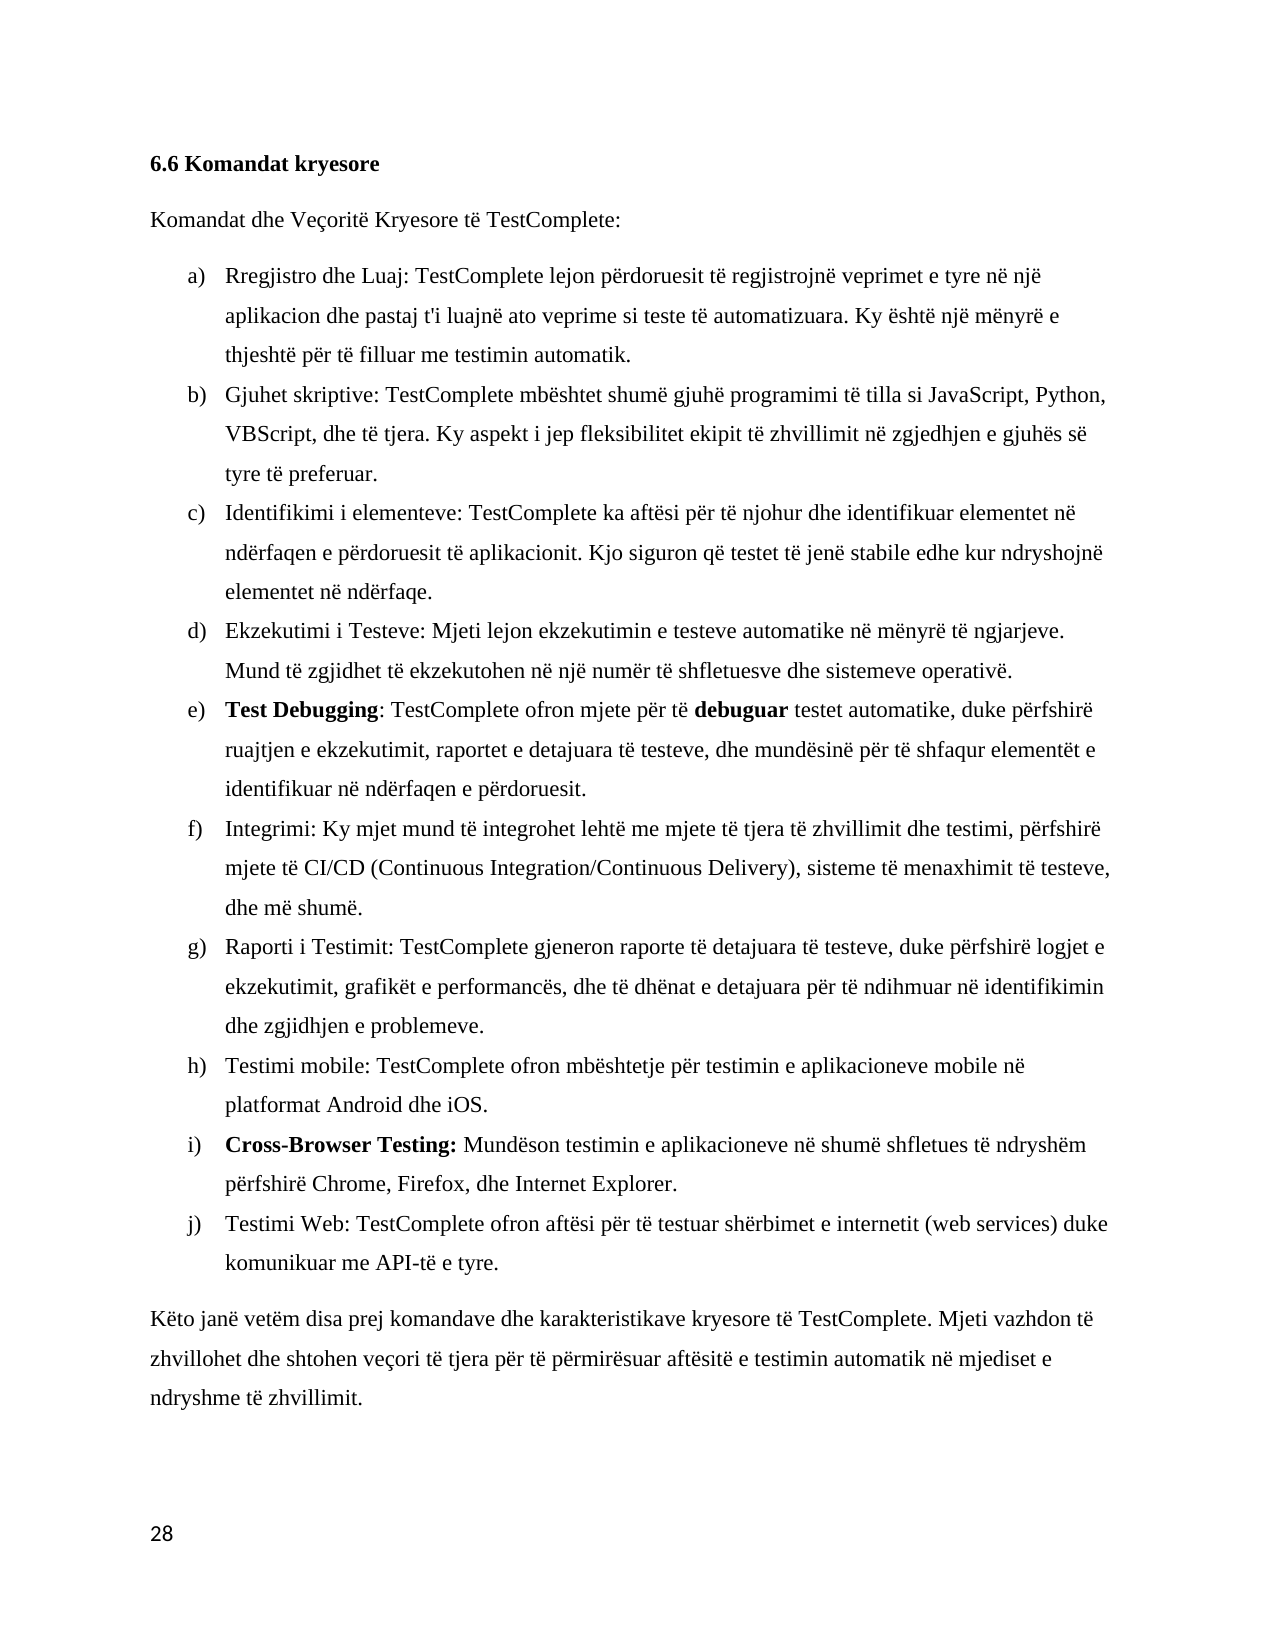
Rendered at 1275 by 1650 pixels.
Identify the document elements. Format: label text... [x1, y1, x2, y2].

list Cross-Browser Testing: Mundëson testimin e aplikacioneve në shumë shfletues të ndryshëm përfshirë Chrome, Firefox, dhe Internet Explorer. [187, 1131, 1125, 1197]
list Identifikimi i elementeve: TestComplete ka aftësi për të njohur dhe identifikuar elementet në ndërfaqen e përdoruesit të aplikacionit. Kjo siguron që testet të jenë stabile edhe kur ndryshojnë elementet në ndërfaqe. [187, 499, 1125, 604]
list Gjuhet skriptive: TestComplete mbështet shumë gjuhë programimi të tilla si JavaScript, Python, VBScript, dhe të tjera. Ky aspekt i jep fleksibilitet ekipit të zhvillimit në zgjedhjen e gjuhës së tyre të preferuar. [187, 381, 1125, 486]
list Raporti i Testimit: TestComplete gjeneron raporte të detajuara të testeve, duke përfshirë logjet e ekzekutimit, grafikët e performancës, dhe të dhënat e detajuara për të ndihmuar në identifikimin dhe zgjidhjen e problemeve. [187, 933, 1125, 1039]
text Këto janë vetëm disa prej komandave dhe karakteristikave kryesore të TestComplete. Mjeti vazhdon të zhvillohet dhe shtohen veçori të tjera për të përmirësuar aftësitë e testimin automatik në mjediset e ndryshme të zhvillimit. [150, 1305, 1125, 1411]
text Komandat dhe Veçoritë Kryesore të TestComplete: [150, 206, 1125, 232]
list Testimi mobile: TestComplete ofron mbështetje për testimin e aplikacioneve mobile në platformat Android dhe iOS. [187, 1052, 1125, 1118]
list Testimi Web: TestComplete ofron aftësi për të testuar shërbimet e internetit (web services) duke komunikuar me API-të e tyre. [187, 1210, 1125, 1276]
list Rregjistro dhe Luaj: TestComplete lejon përdoruesit të regjistrojnë veprimet e tyre në një aplikacion dhe pastaj t'i luajnë ato veprime si teste të automatizuara. Ky është një mënyrë e thjeshtë për të filluar me testimin automatik. [187, 262, 1125, 368]
list Ekzekutimi i Testeve: Mjeti lejon ekzekutimin e testeve automatike në mënyrë të ngjarjeve. Mund të zgjidhet të ekzekutohen në një numër të shfletuesve dhe sistemeve operativë. [187, 618, 1125, 683]
text 6.6 Komandat kryesore [150, 150, 1125, 176]
list Test Debugging: TestComplete ofron mjete për të debuguar testet automatike, duke përfshirë ruajtjen e ekzekutimit, raportet e detajuara të testeve, dhe mundësinë për të shfaqur elementët e identifikuar në ndërfaqen e përdoruesit. [187, 697, 1125, 802]
list Integrimi: Ky mjet mund të integrohet lehtë me mjete të tjera të zhvillimit dhe testimi, përfshirë mjete të CI/CD (Continuous Integration/Continuous Delivery), sisteme të menaxhimit të testeve, dhe më shumë. [187, 815, 1125, 920]
